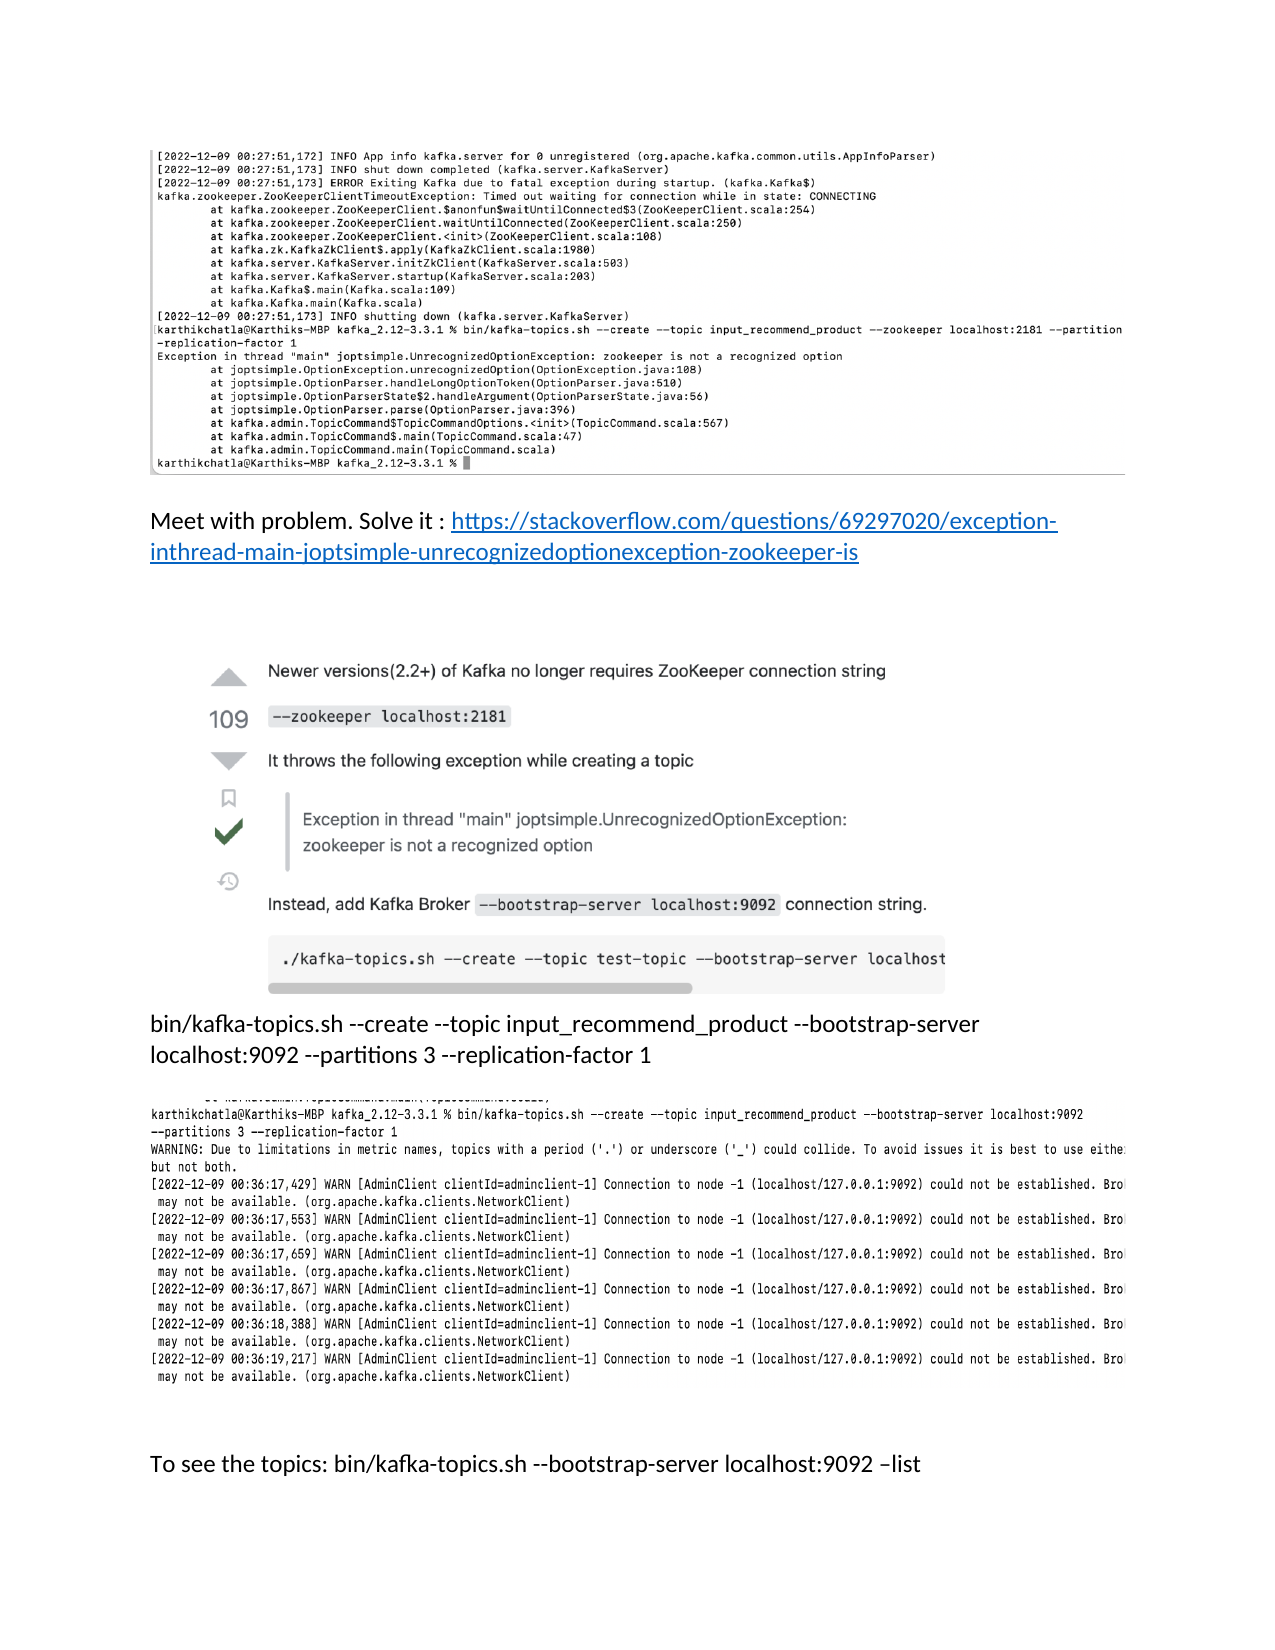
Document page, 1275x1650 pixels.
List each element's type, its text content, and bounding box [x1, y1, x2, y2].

text Meet with problem. Solve it : https://stackoverflow.com/questions/69297020/exception-inthread-main-joptsimple-unrecognizedoptionexception-zookeeper-is [150, 506, 1125, 567]
picture [150, 150, 1125, 475]
text bin/kafka-topics.sh --create --topic input_recommend_product --bootstrap-server localhost:9092 --partitions 3 --replication-factor 1 [150, 1009, 1125, 1070]
picture [150, 627, 1125, 1009]
picture [150, 1100, 1125, 1388]
text To see the topics: bin/kafka-topics.sh --bootstrap-server localhost:9092 –list [150, 1449, 1125, 1479]
